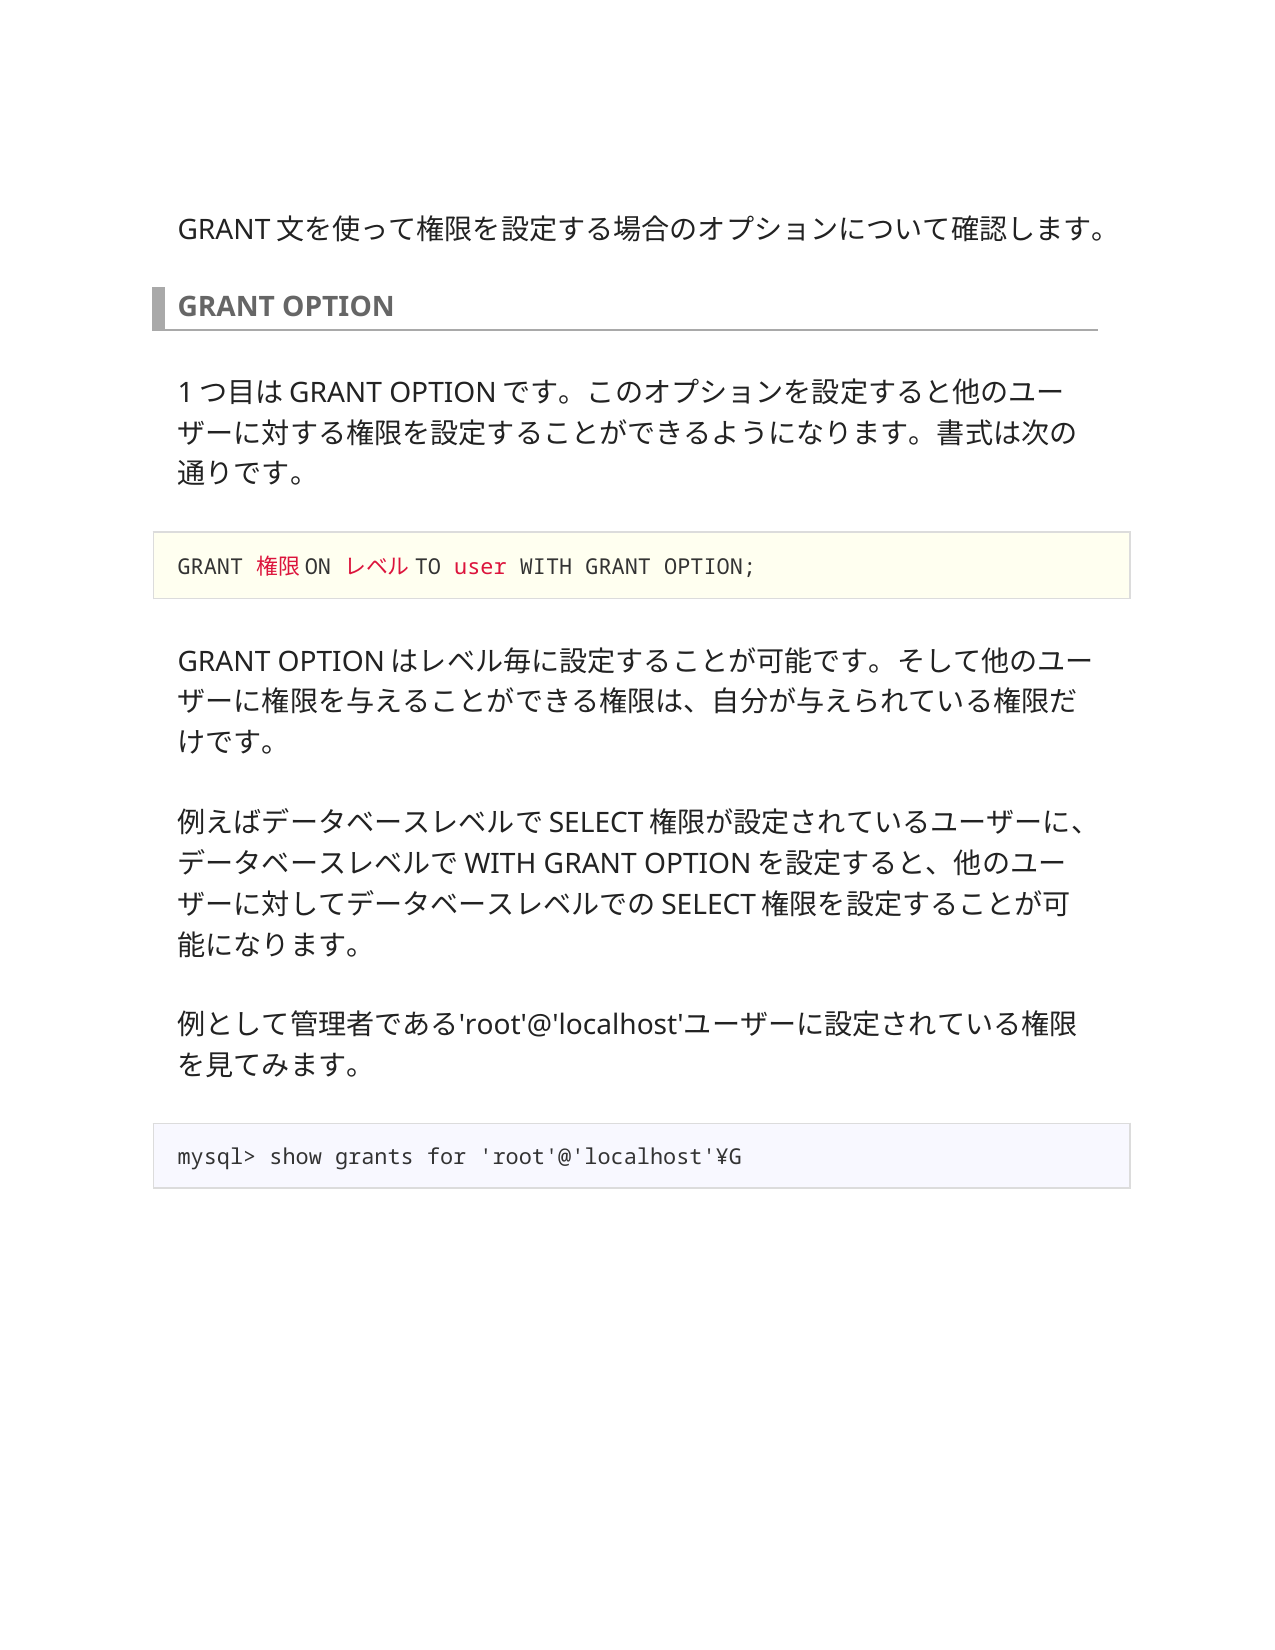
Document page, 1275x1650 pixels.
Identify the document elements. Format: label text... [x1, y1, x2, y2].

text GRANT 権限 ON レベル TO user WITH GRANT OPTION; [154, 533, 1129, 598]
text GRANT OPTION [165, 287, 1098, 329]
text GRANT OPTIONはレベル毎に設定することが可能です。そして他のユーザーに権限を与えることができる権限は、自分が与えられている権限だけです。 [177, 638, 1098, 761]
text mysql> show grants for 'root'@'localhost'¥G [154, 1124, 1129, 1187]
text 例えばデータベースレベルでSELECT権限が設定されているユーザーに、データベースレベルでWITH GRANT OPTIONを設定すると、他のユーザーに対してデータベースレベルでのSELECT権限を設定することが可能になります。 [177, 800, 1098, 963]
text GRANT文を使って権限を設定する場合のオプションについて確認します。 [177, 207, 1098, 248]
text 例として管理者である'root'@'localhost'ユーザーに設定されている権限を見てみます。 [177, 1002, 1098, 1084]
text 1つ目はGRANT OPTIONです。このオプションを設定すると他のユーザーに対する権限を設定することができるようになります。書式は次の通りです。 [177, 370, 1098, 492]
